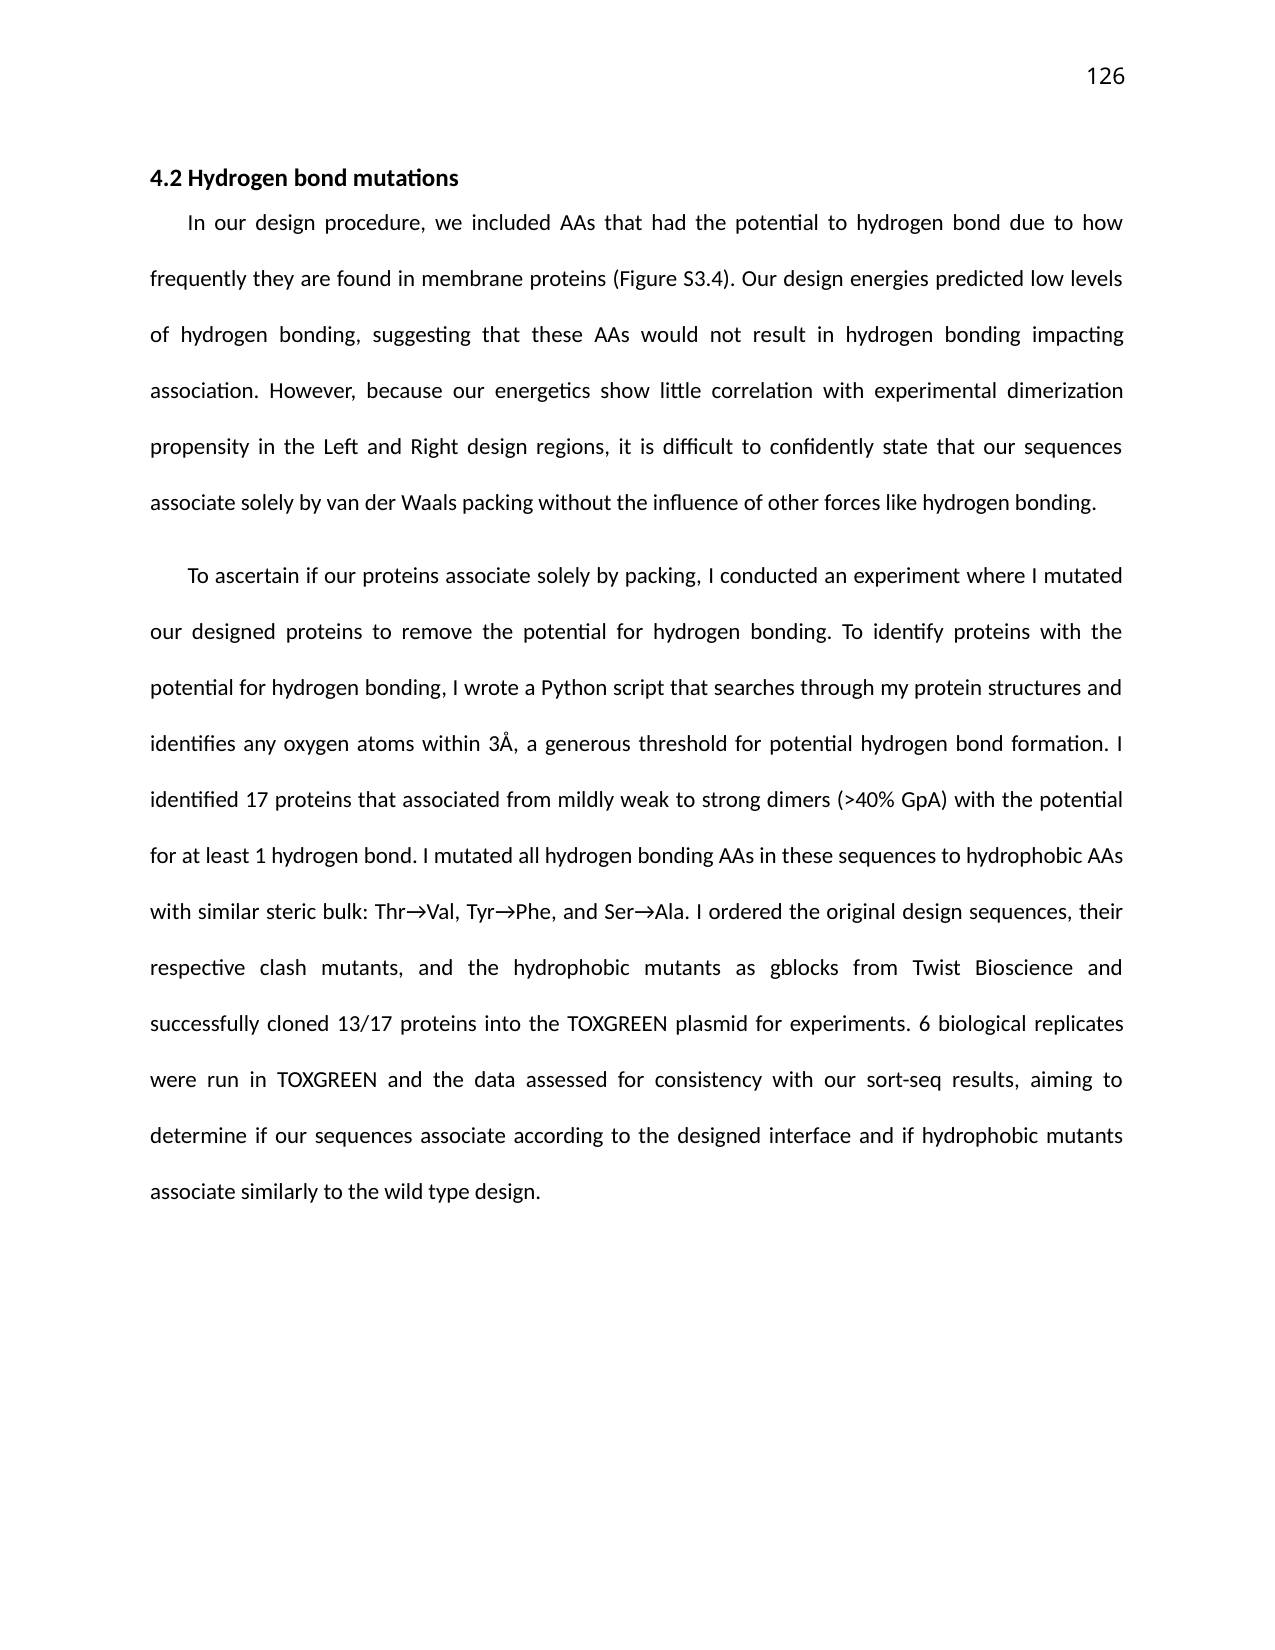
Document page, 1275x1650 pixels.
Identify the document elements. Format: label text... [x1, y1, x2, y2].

text In our design procedure, we included AAs that had the potential to hydrogen bond due to how frequently they are found in membrane proteins (Figure S3.4). Our design energies predicted low levels of hydrogen bonding, suggesting that these AAs would not result in hydrogen bonding impacting association. However, because our energetics show little correlation with experimental dimerization propensity in the Left and Right design regions, it is difficult to confidently state that our sequences associate solely by van der Waals packing without the influence of other forces like hydrogen bonding. [150, 208, 1125, 516]
text To ascertain if our proteins associate solely by packing, I conducted an experiment where I mutated our designed proteins to remove the potential for hydrogen bonding. To identify proteins with the potential for hydrogen bonding, I wrote a Python script that searches through my protein structures and identifies any oxygen atoms within 3Å, a generous threshold for potential hydrogen bond formation. I identified 17 proteins that associated from mildly weak to strong dimers (>40% GpA) with the potential for at least 1 hydrogen bond. I mutated all hydrogen bonding AAs in these sequences to hydrophobic AAs with similar steric bulk: Thr→Val, Tyr→Phe, and Ser→Ala. I ordered the original design sequences, their respective clash mutants, and the hydrophobic mutants as gblocks from Twist Bioscience and successfully cloned 13/17 proteins into the TOXGREEN plasmid for experiments. 6 biological replicates were run in TOXGREEN and the data assessed for consistency with our sort-seq results, aiming to determine if our sequences associate according to the designed interface and if hydrophobic mutants associate similarly to the wild type design. [150, 561, 1125, 1205]
text 4.2 Hydrogen bond mutations [150, 162, 1125, 193]
